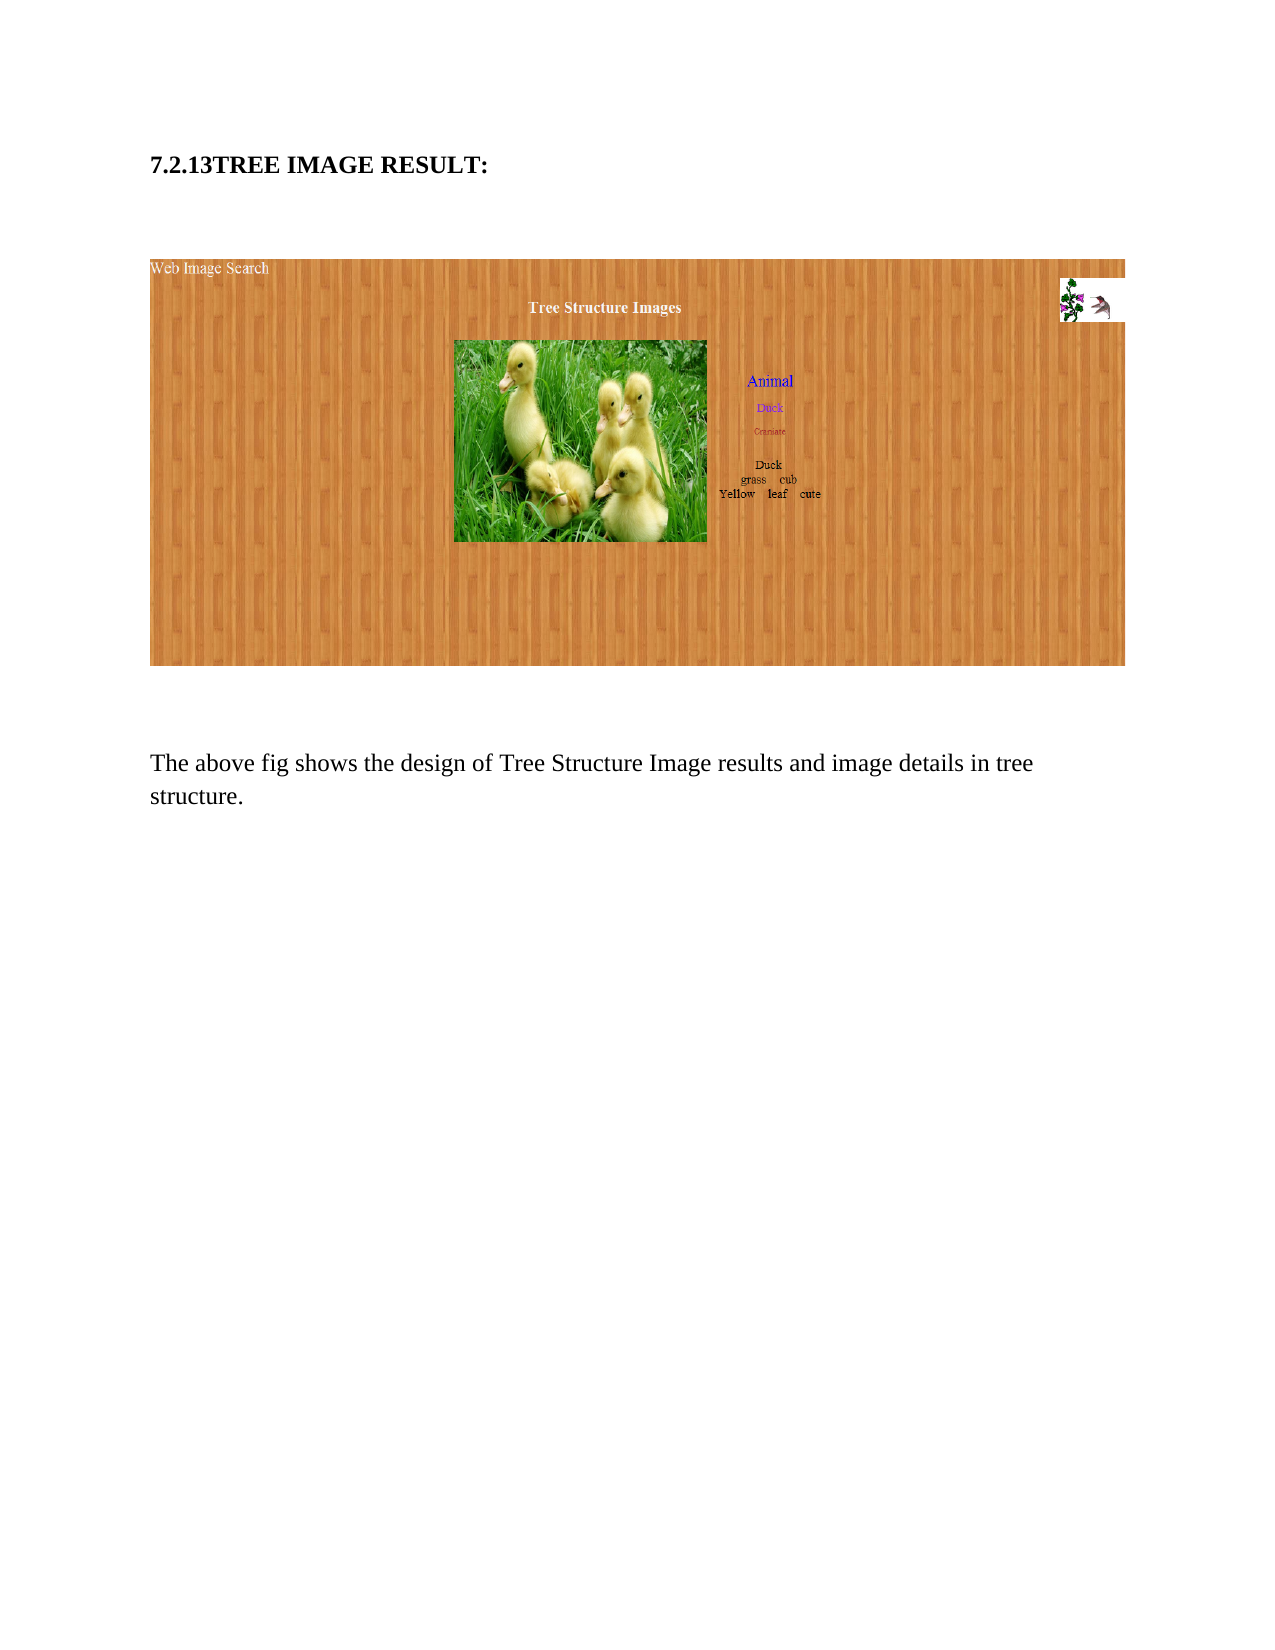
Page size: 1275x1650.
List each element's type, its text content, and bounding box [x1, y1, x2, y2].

text 7.2.13TREE IMAGE RESULT: [150, 150, 1125, 179]
text The above fig shows the design of Tree Structure Image results and image details in tree structure. [150, 748, 1125, 809]
picture [150, 257, 1125, 666]
